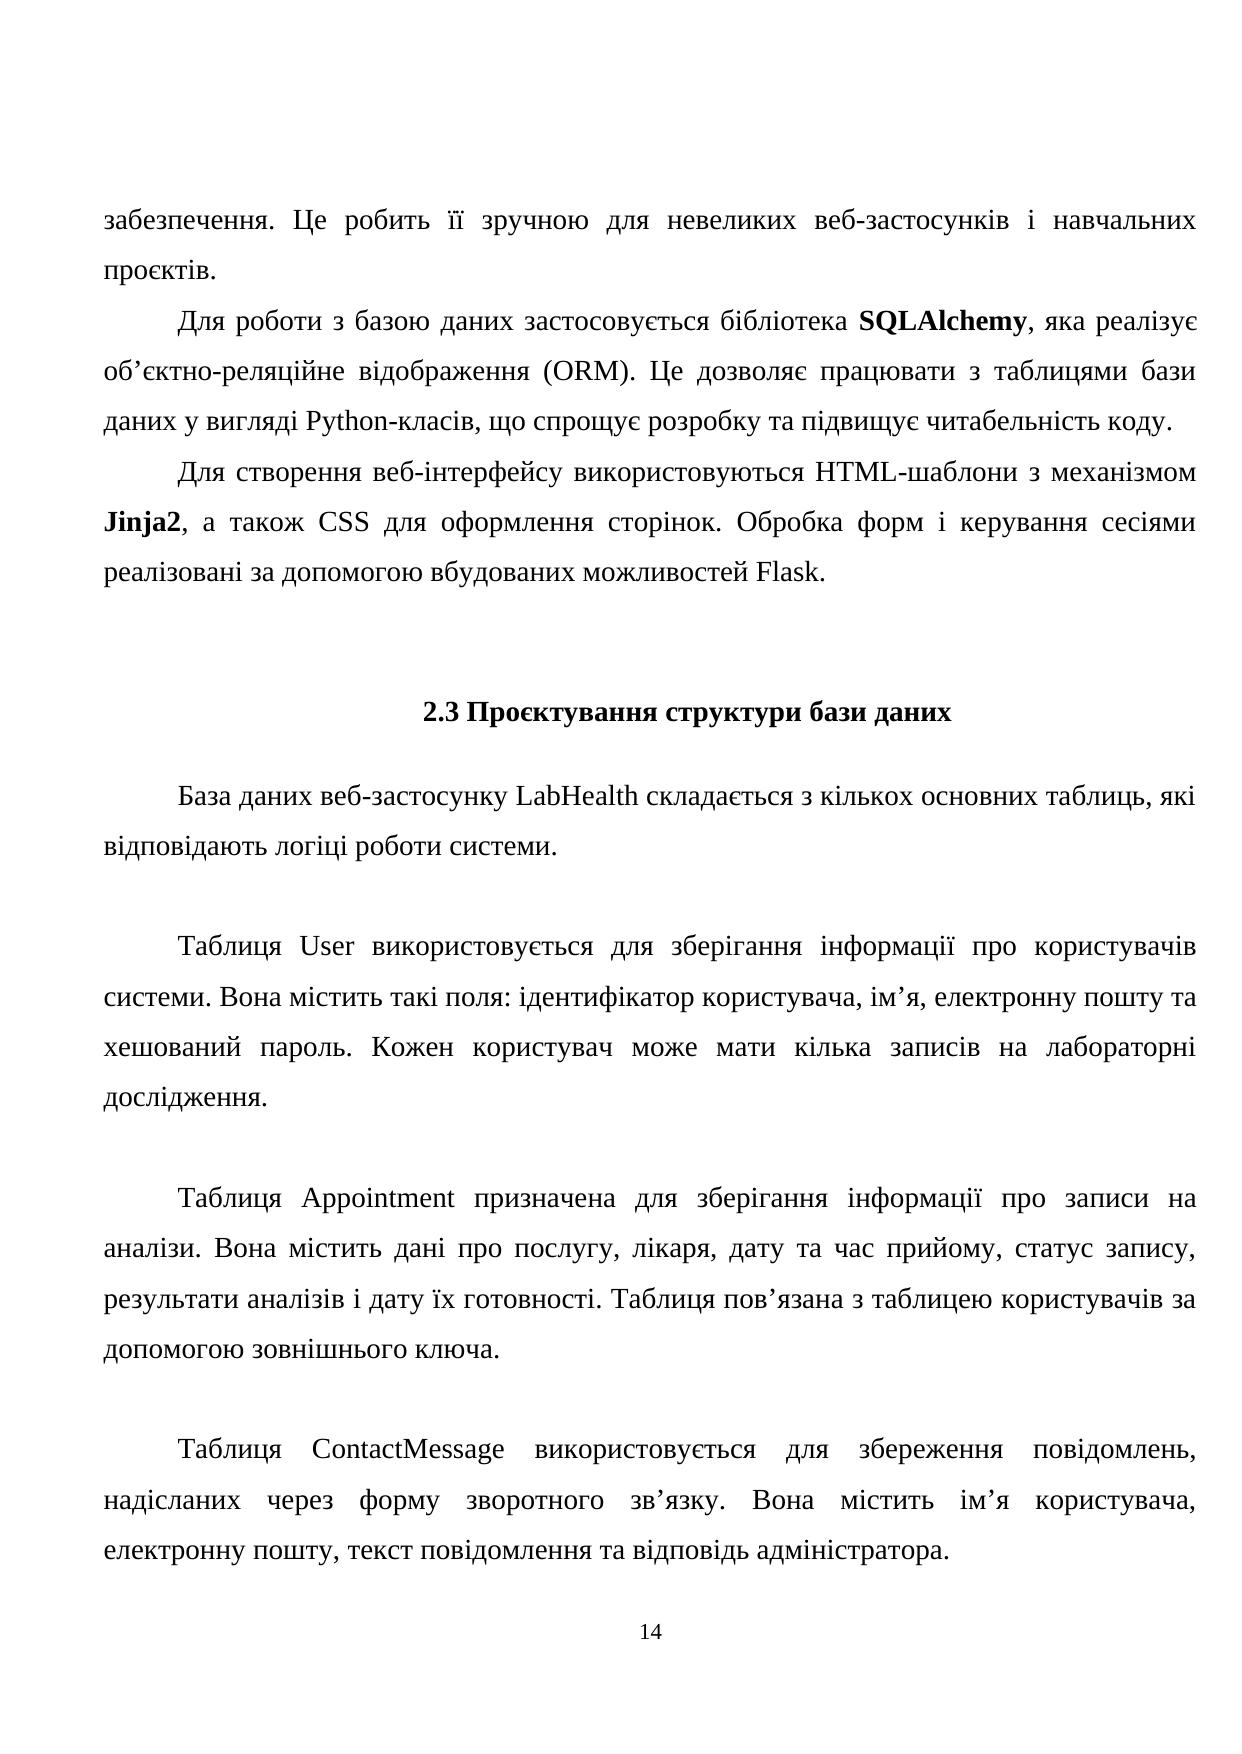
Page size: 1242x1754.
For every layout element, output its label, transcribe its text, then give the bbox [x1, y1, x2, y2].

text Таблиця User використовується для зберігання інформації про користувачів системи. Вона містить такі поля: ідентифікатор користувача, ім’я, електронну пошту та хешований пароль. Кожен користувач може мати кілька записів на лабораторні дослідження. [103, 928, 1197, 1113]
text Таблиця ContactMessage використовується для збереження повідомлень, надісланих через форму зворотного зв’язку. Вона містить ім’я користувача, електронну пошту, текст повідомлення та відповідь адміністратора. [103, 1432, 1197, 1566]
text Таблиця Appointment призначена для зберігання інформації про записи на аналізи. Вона містить дані про послугу, лікаря, дату та час прийому, статус запису, результати аналізів і дату їх готовності. Таблиця пов’язана з таблицею користувачів за допомогою зовнішнього ключа. [103, 1180, 1197, 1364]
subtitle 2.3 Проєктування структури бази даних [177, 694, 1197, 728]
text Для роботи з базою даних застосовується бібліотека SQLAlchemy, яка реалізує об’єктно-реляційне відображення (ORM). Це дозволяє працювати з таблицями бази даних у вигляді Python-класів, що спрощує розробку та підвищує читабельність коду. [103, 303, 1197, 437]
text База даних веб-застосунку LabHealth складається з кількох основних таблиць, які відповідають логіці роботи системи. [103, 778, 1197, 861]
text Для створення веб-інтерфейсу використовуються HTML-шаблони з механізмом Jinja2, а також CSS для оформлення сторінок. Обробка форм і керування сесіями реалізовані за допомогою вбудованих можливостей Flask. [103, 454, 1197, 588]
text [103, 202, 1197, 286]
